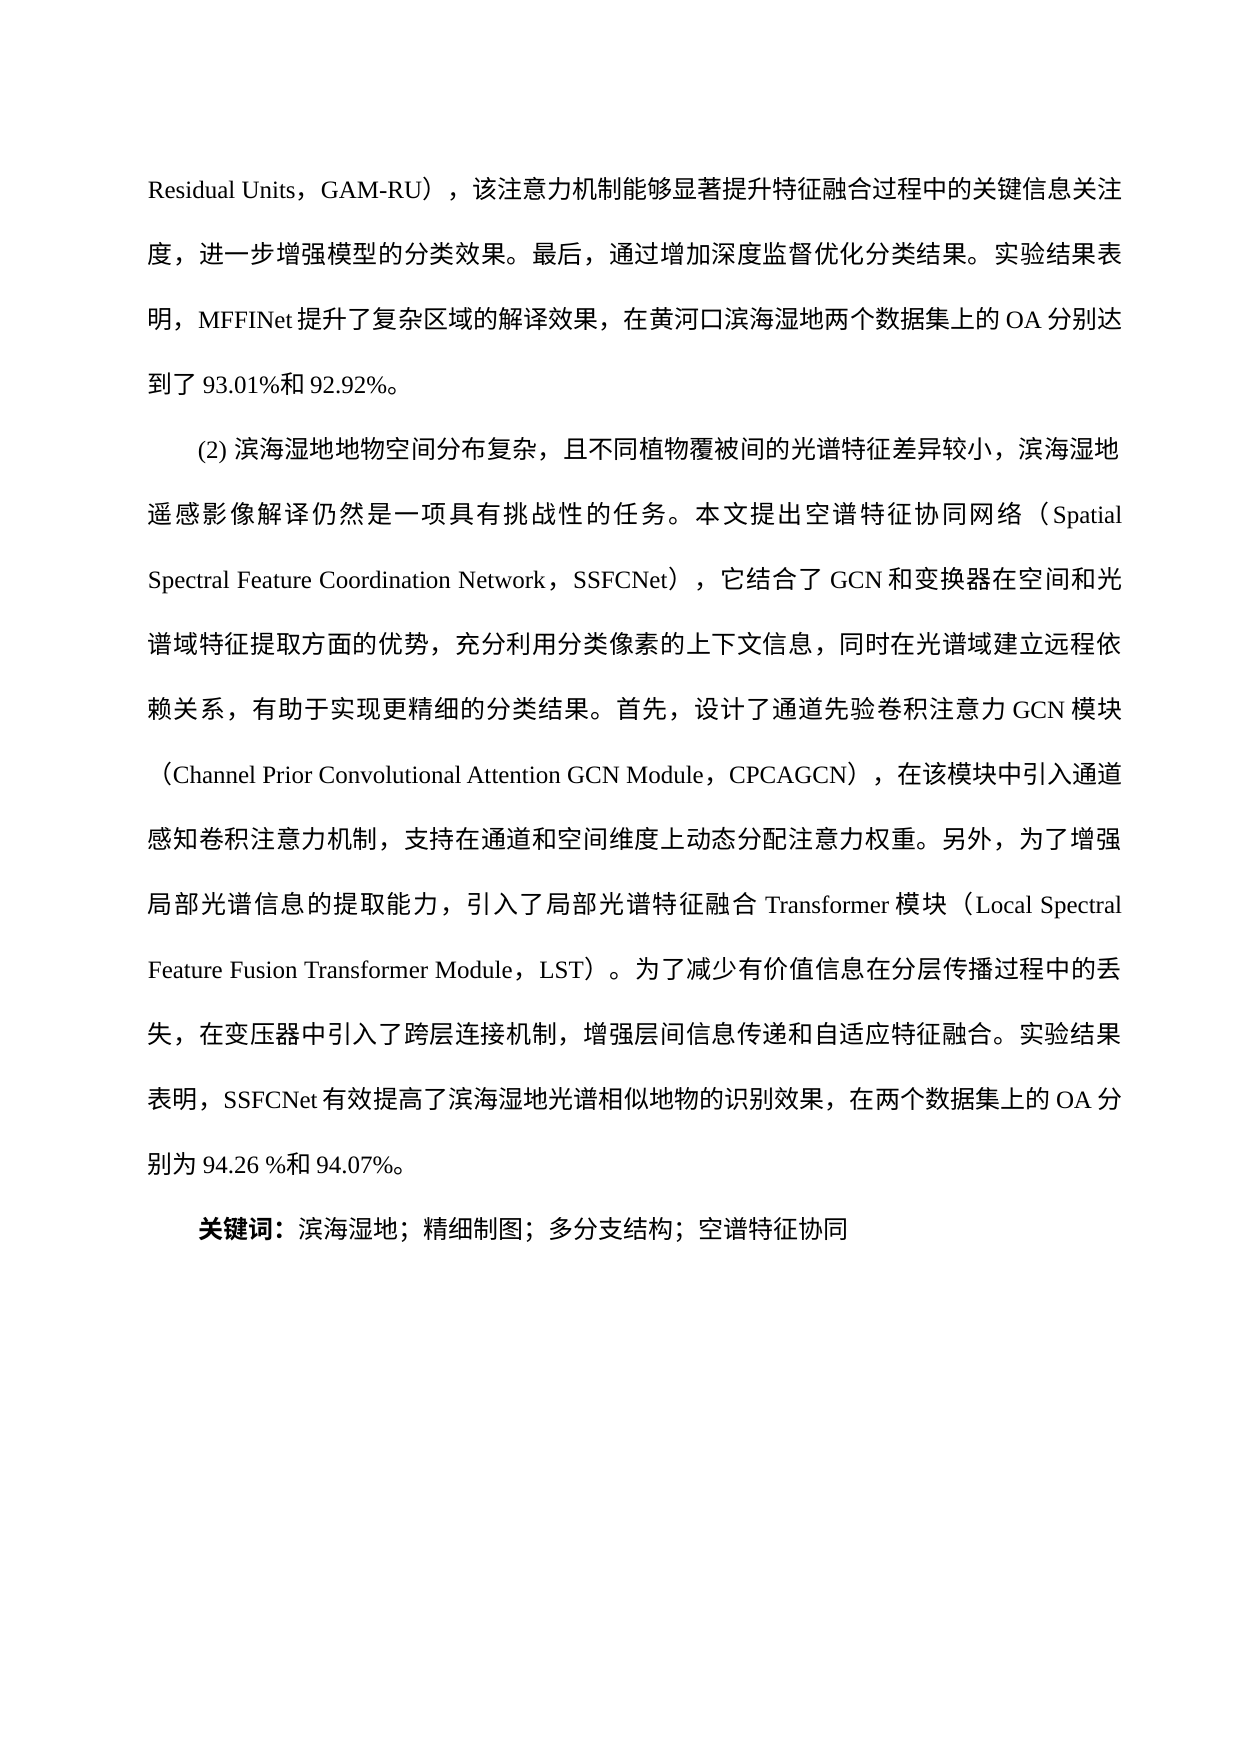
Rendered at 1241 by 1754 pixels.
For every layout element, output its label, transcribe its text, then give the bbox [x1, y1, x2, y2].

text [148, 155, 1122, 415]
text 关键词：滨海湿地；精细制图；多分支结构；空谱特征协同 [148, 1195, 1122, 1260]
text (2) 滨海湿地地物空间分布复杂，且不同植物覆被间的光谱特征差异较小，滨海湿地遥感影像解译仍然是一项具有挑战性的任务。本文提出空谱特征协同网络（Spatial Spectral Feature Coordination Network，SSFCNet），它结合了GCN和变换器在空间和光谱域特征提取方面的优势，充分利用分类像素的上下文信息，同时在光谱域建立远程依赖关系，有助于实现更精细的分类结果。首先，设计了通道先验卷积注意力GCN模块（Channel Prior Convolutional Attention GCN Module，CPCAGCN），在该模块中引入通道感知卷积注意力机制，支持在通道和空间维度上动态分配注意力权重。另外，为了增强局部光谱信息的提取能力，引入了局部光谱特征融合Transformer模块（Local Spectral Feature Fusion Transformer Module，LST）。为了减少有价值信息在分层传播过程中的丢失，在变压器中引入了跨层连接机制，增强层间信息传递和自适应特征融合。实验结果表明，SSFCNet有效提高了滨海湿地光谱相似地物的识别效果，在两个数据集上的OA分别为94.26 %和94.07%。 [148, 415, 1122, 1195]
